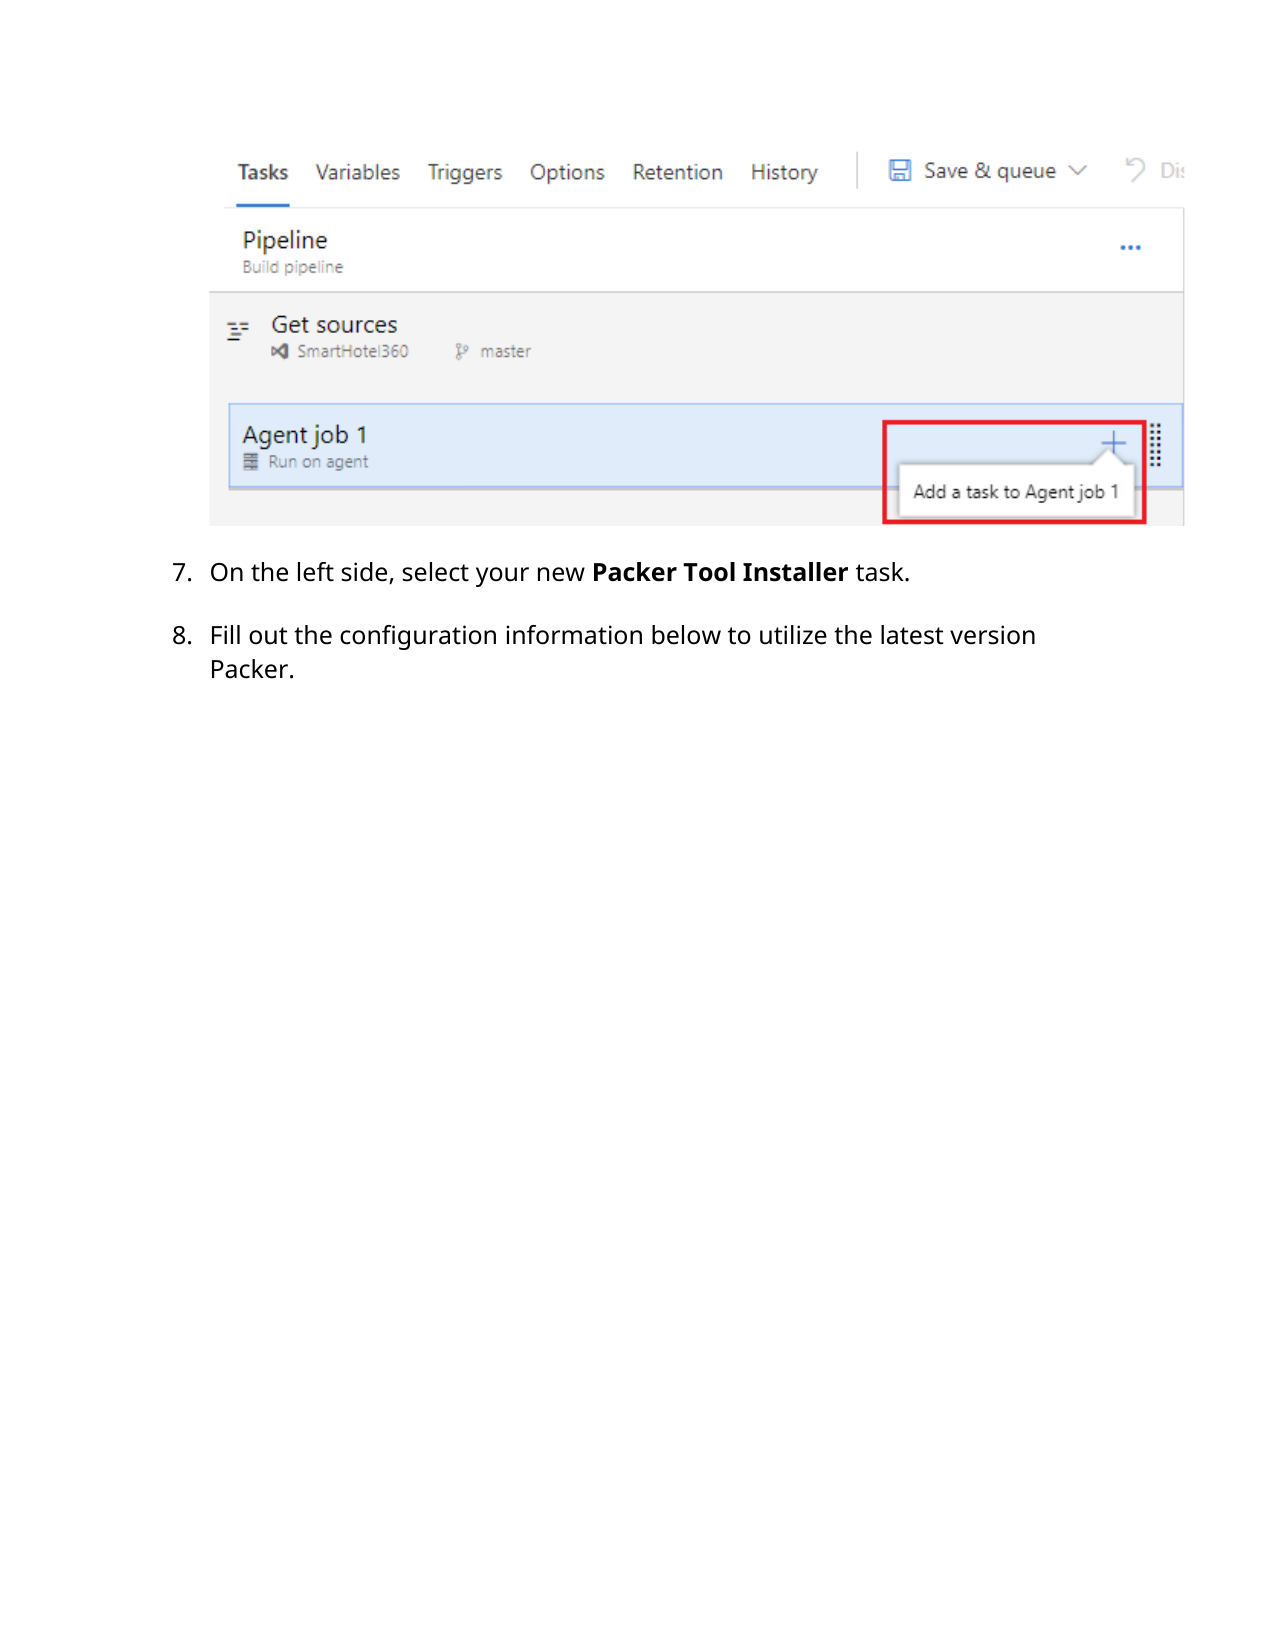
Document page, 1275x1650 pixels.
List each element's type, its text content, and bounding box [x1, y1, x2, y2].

list Fill out the configuration information below to utilize the latest version Packer. [172, 618, 1125, 686]
list On the left side, select your new Packer Tool Installer task. [172, 554, 1125, 588]
picture [209, 150, 1185, 526]
